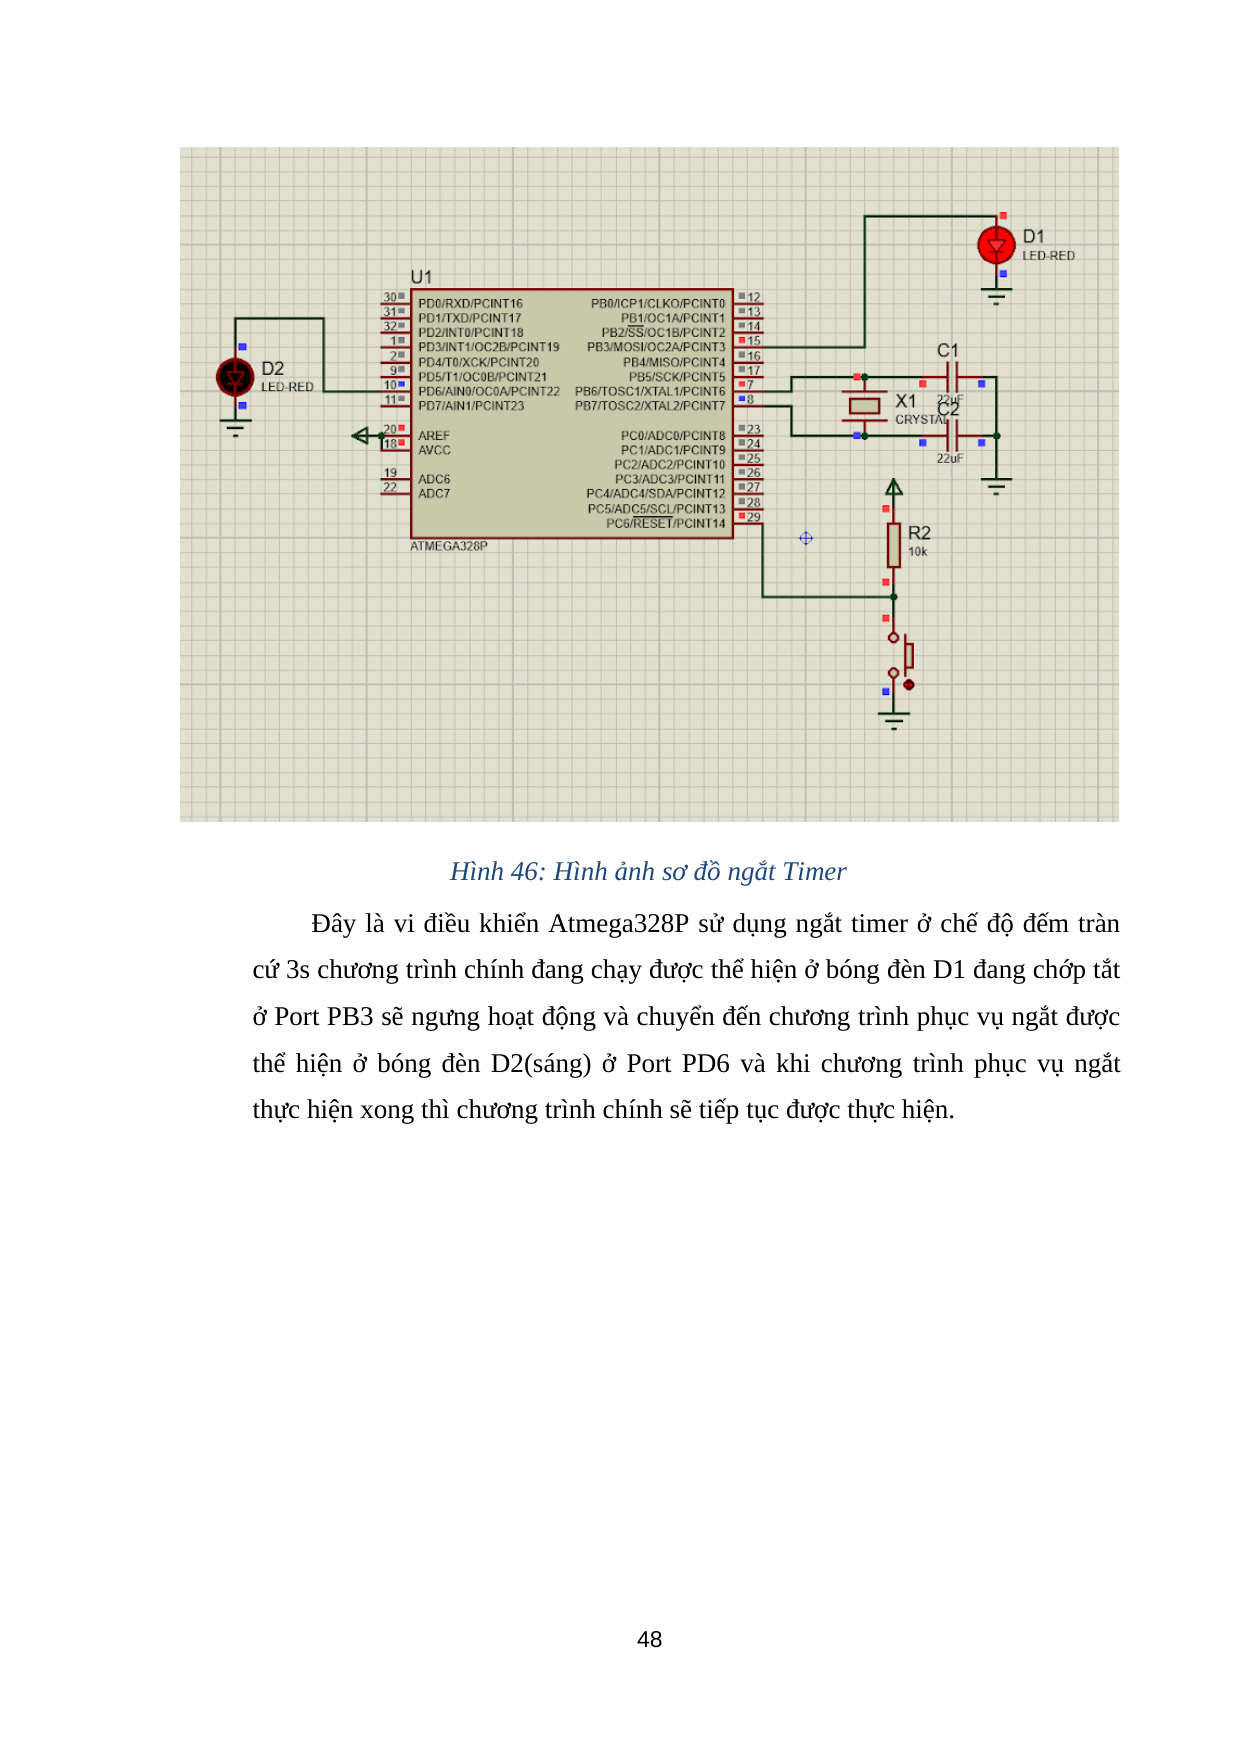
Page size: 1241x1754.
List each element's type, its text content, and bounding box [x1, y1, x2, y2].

text Hình 46: Hình ảnh sơ đồ ngắt Timer [177, 855, 1122, 886]
text Đây là vi điều khiển Atmega328P sử dụng ngắt timer ở chế độ đếm tràn cứ 3s chương trình chính đang chạy được thể hiện ở bóng đèn D1 đang chớp tắt ở Port PB3 sẽ ngưng hoạt động và chuyển đến chương trình phục vụ ngắt được thể hiện ở bóng đèn D2(sáng) ở Port PD6 và khi chương trình phục vụ ngắt thực hiện xong thì chương trình chính sẽ tiếp tục được thực hiện. [252, 907, 1122, 1125]
picture [180, 147, 1120, 822]
